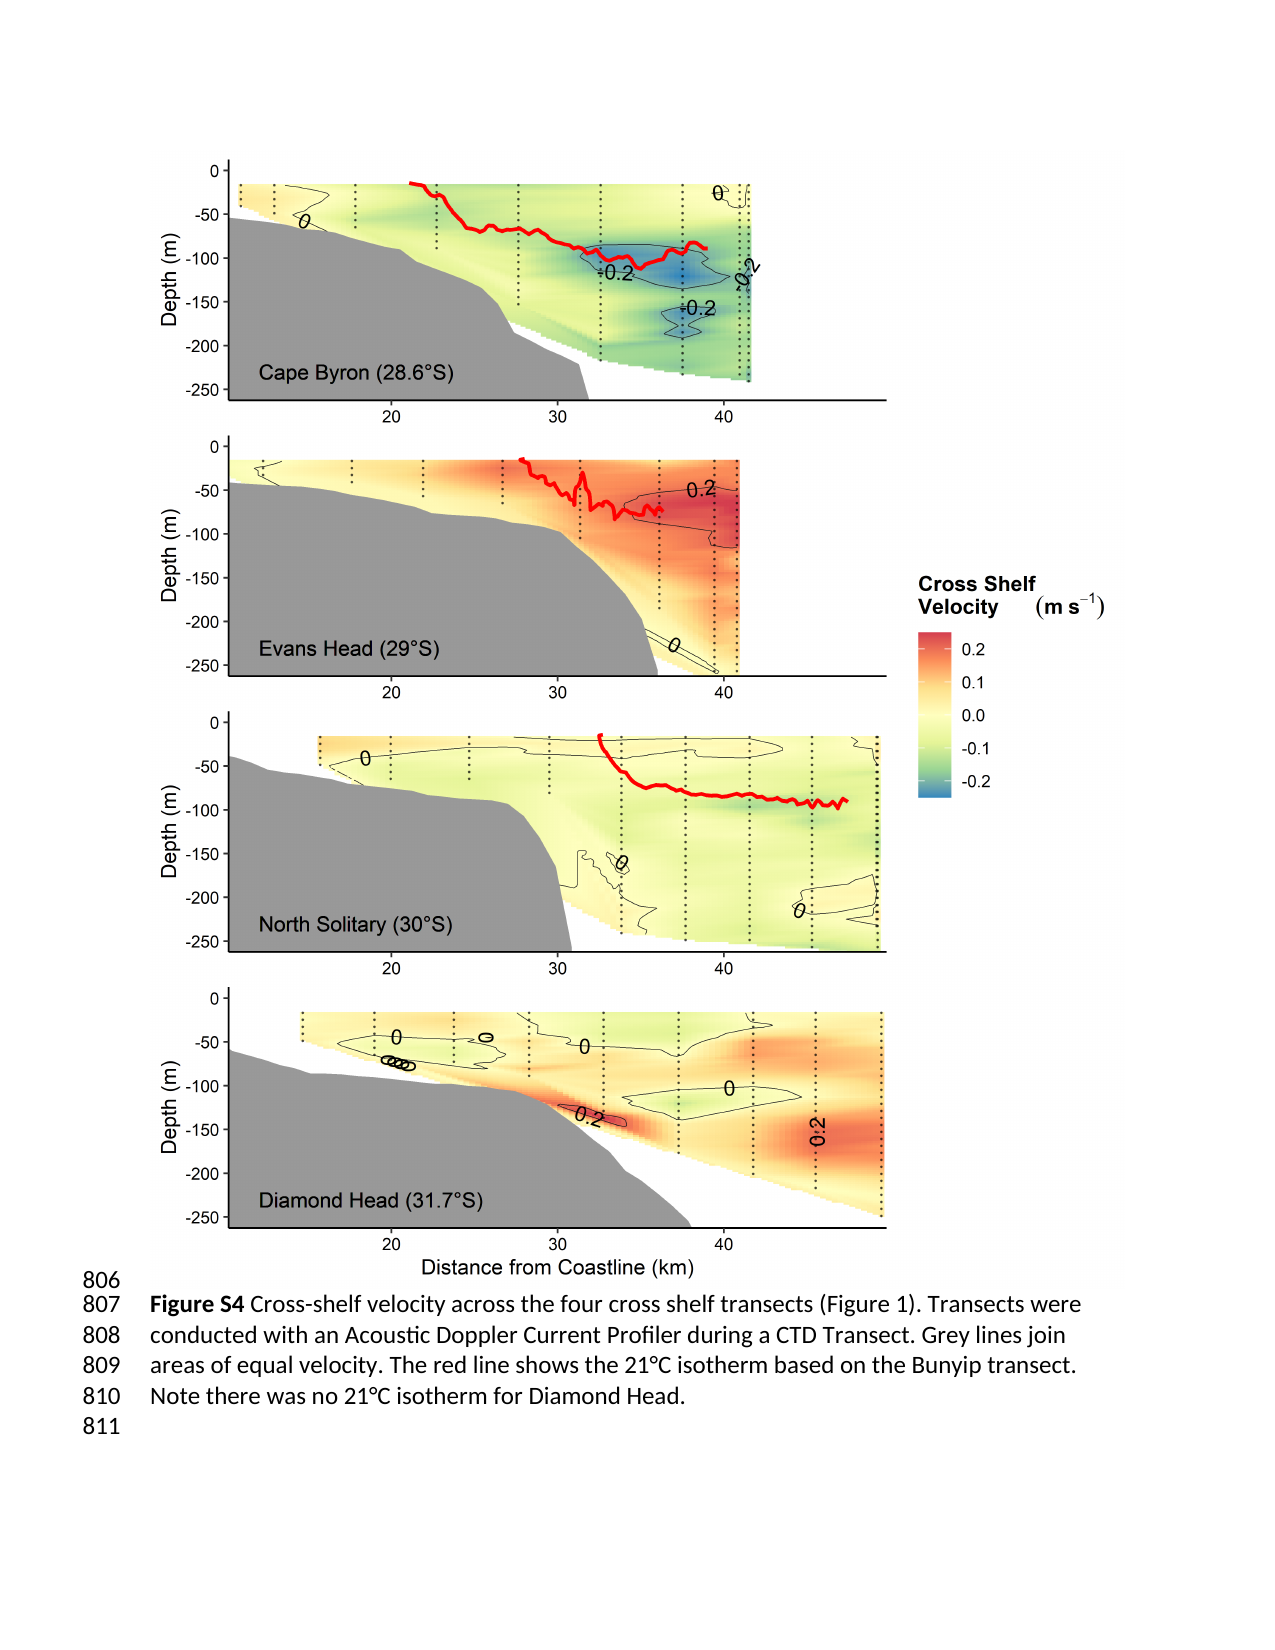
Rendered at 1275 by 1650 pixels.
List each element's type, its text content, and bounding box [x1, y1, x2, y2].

text Figure S4 Cross-shelf velocity across the four cross shelf transects (Figure 1). Transects were conducted with an Acoustic Doppler Current Profiler during a CTD Transect. Grey lines join areas of equal velocity. The red line shows the 21°C isotherm based on the Bunyip transect. Note there was no 21°C isotherm for Diamond Head. [150, 1289, 1125, 1411]
picture [150, 150, 1125, 1289]
